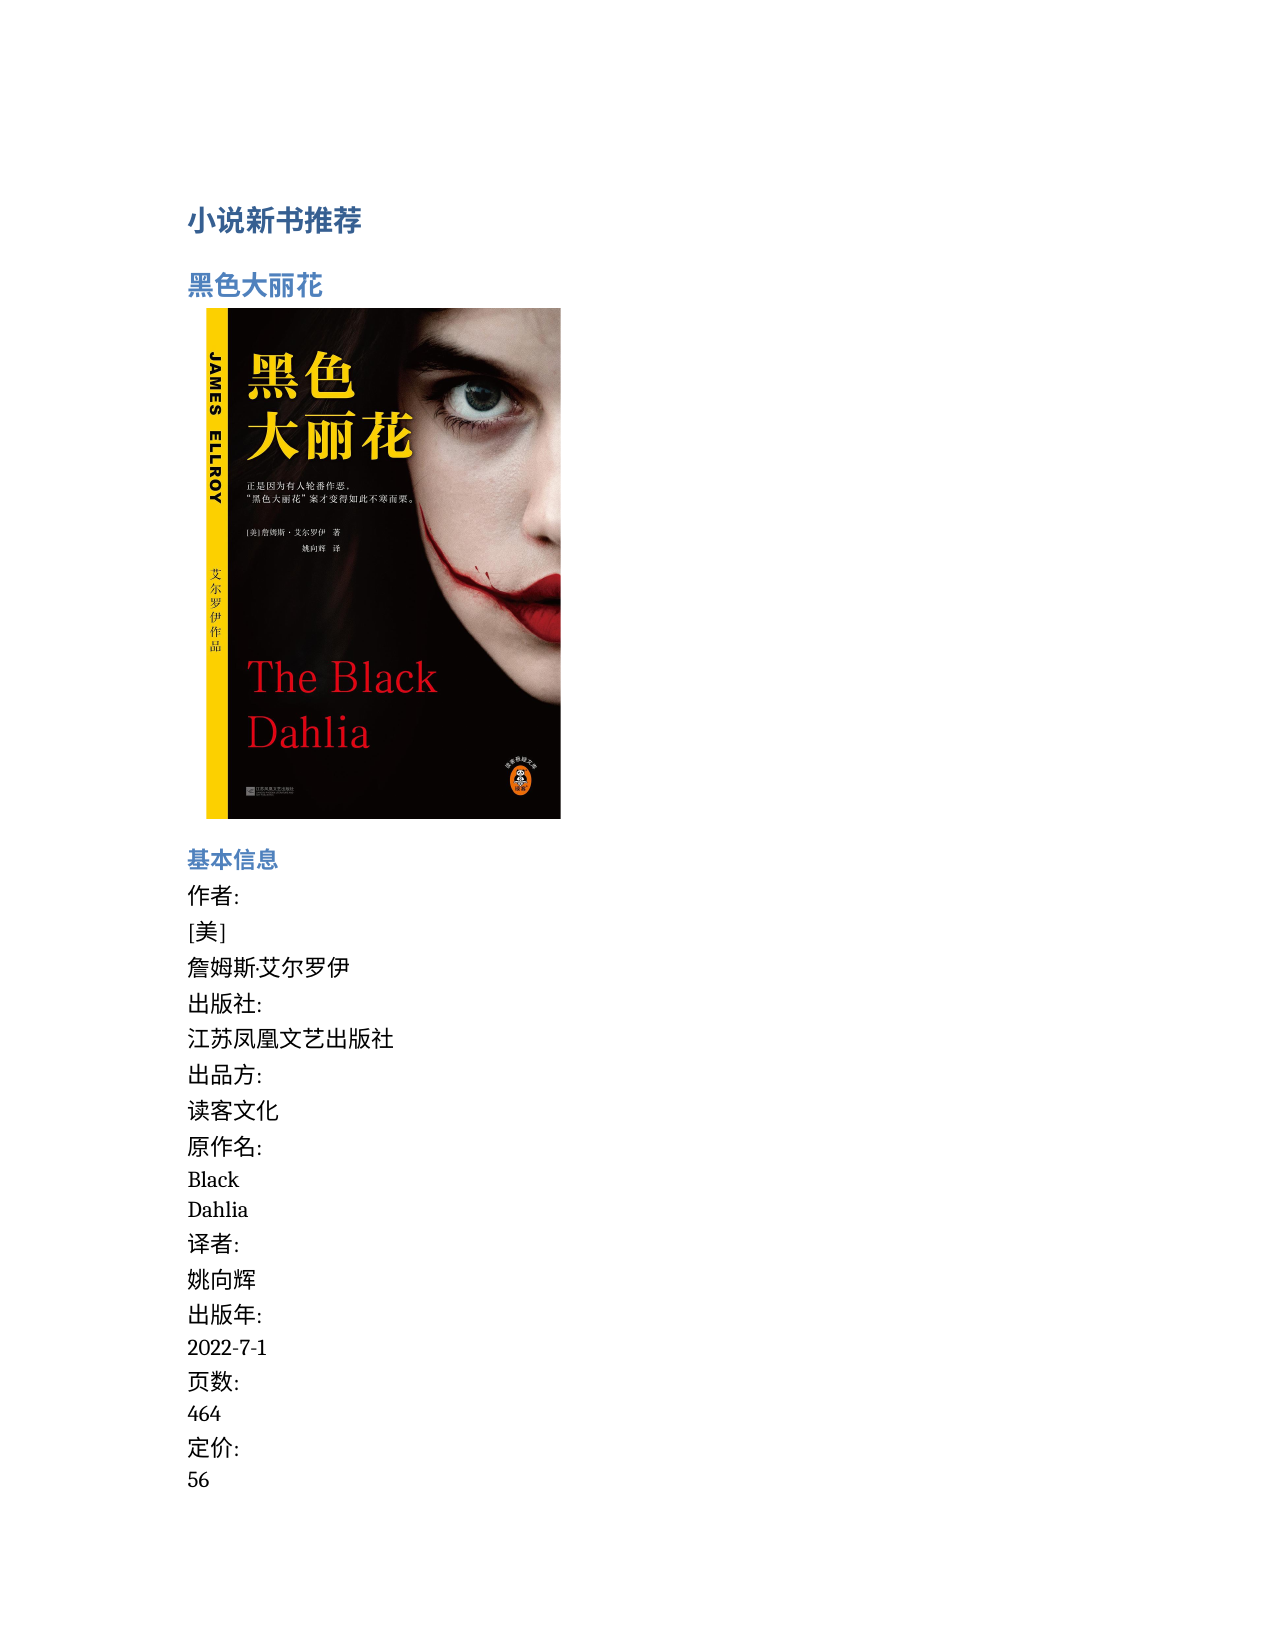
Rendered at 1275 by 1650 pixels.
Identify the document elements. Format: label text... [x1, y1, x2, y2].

subtitle 小说新书推荐 [187, 200, 1087, 240]
subtitle 基本信息 [187, 844, 1087, 875]
subtitle 黑色大丽花 [187, 266, 1087, 303]
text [187, 880, 1087, 1493]
picture [206, 308, 561, 819]
